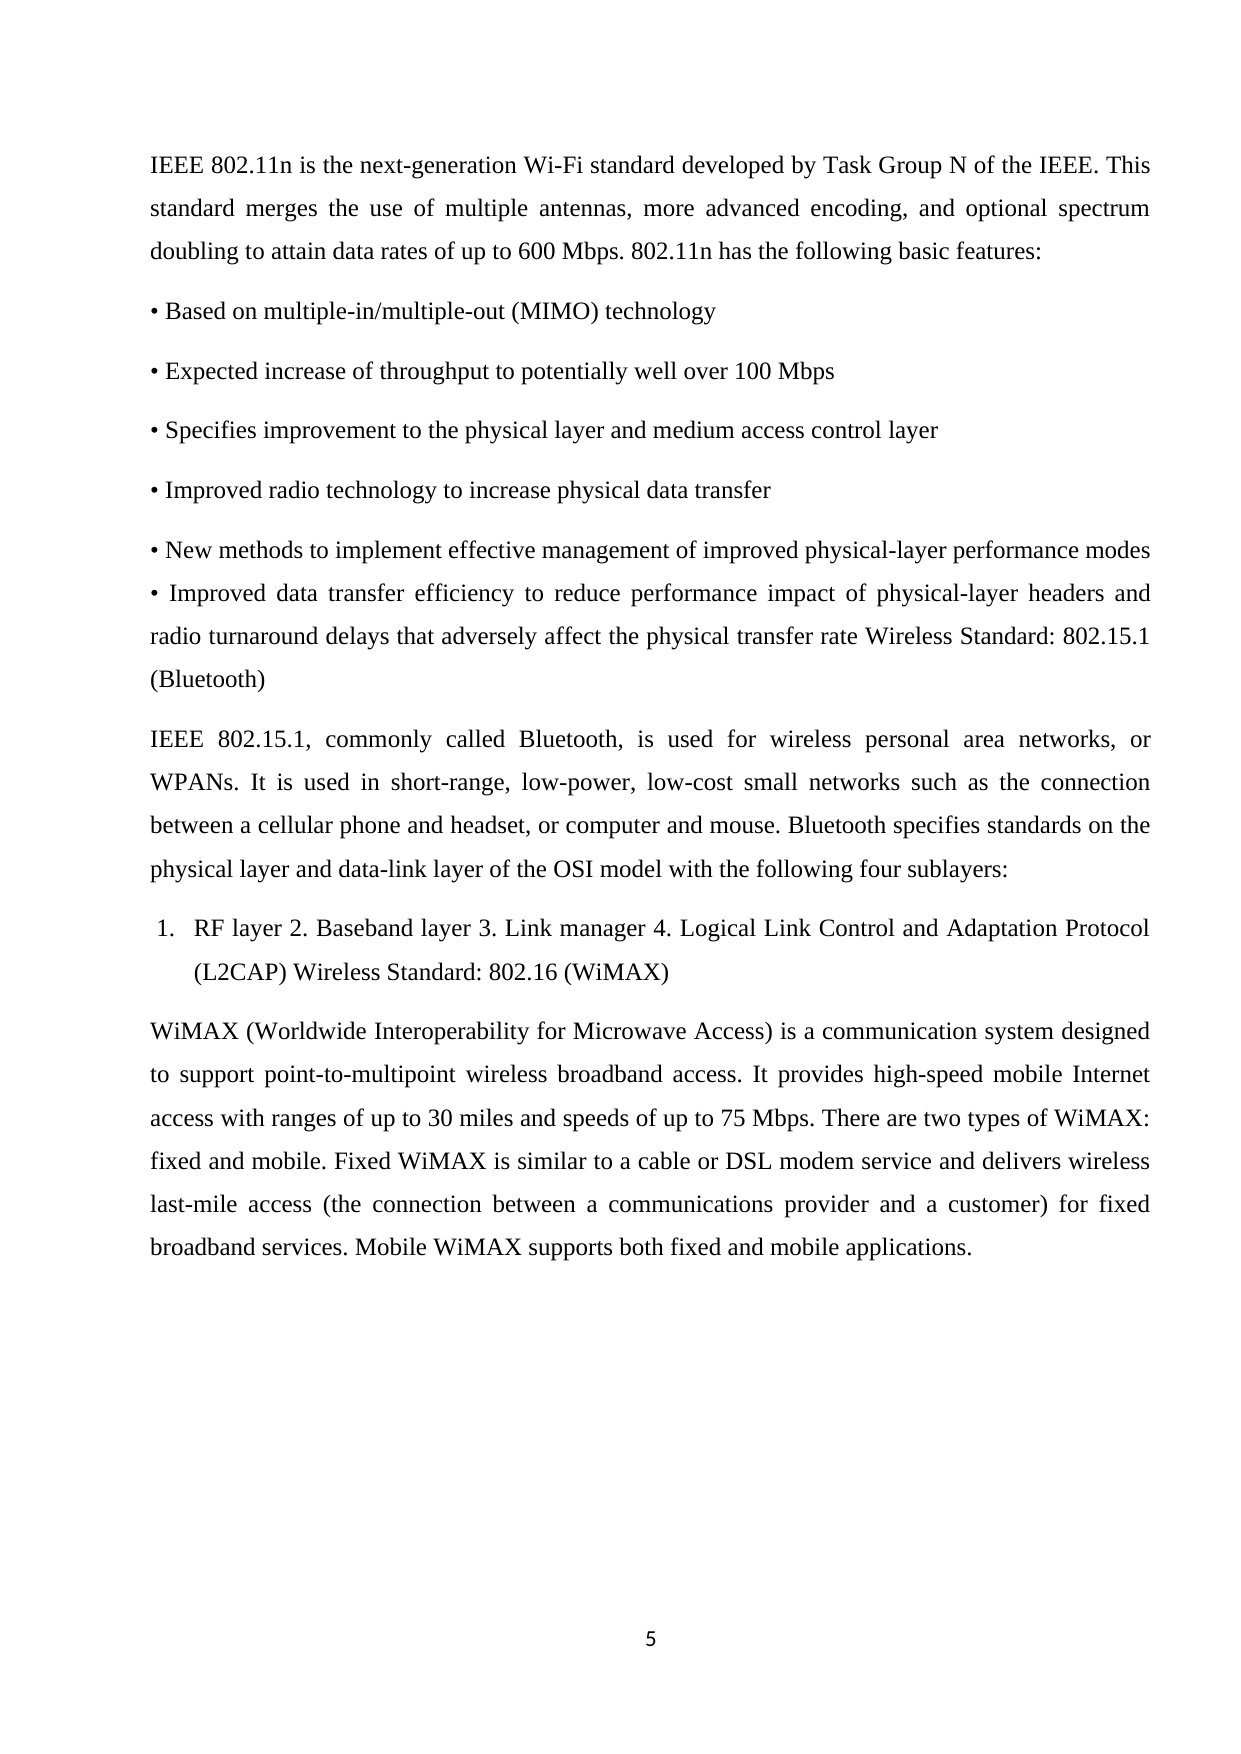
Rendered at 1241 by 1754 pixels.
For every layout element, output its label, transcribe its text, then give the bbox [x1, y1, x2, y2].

text • Expected increase of throughput to potentially well over 100 Mbps [150, 356, 1152, 384]
text • New methods to implement effective management of improved physical-layer performance modes • Improved data transfer efficiency to reduce performance impact of physical-layer headers and radio turnaround delays that adversely affect the physical transfer rate Wireless Standard: 802.15.1 (Bluetooth) [150, 535, 1152, 693]
text • Improved radio technology to increase physical data transfer [150, 475, 1152, 504]
text IEEE 802.11n is the next-generation Wi-Fi standard developed by Task Group N of the IEEE. This standard merges the use of multiple antennas, more advanced encoding, and optional spectrum doubling to attain data rates of up to 600 Mbps. 802.11n has the following basic features: [150, 150, 1152, 265]
list RF layer 2. Baseband layer 3. Link manager 4. Logical Link Control and Adaptation Protocol (L2CAP) Wireless Standard: 802.16 (WiMAX) [156, 913, 1152, 985]
text • Based on multiple-in/multiple-out (MIMO) technology [150, 296, 1152, 325]
text WiMAX (Worldwide Interoperability for Microwave Access) is a communication system designed to support point-to-multipoint wireless broadband access. It provides high-speed mobile Internet access with ranges of up to 30 miles and speeds of up to 75 Mbps. There are two types of WiMAX: fixed and mobile. Fixed WiMAX is similar to a cable or DSL modem service and delivers wireless last-mile access (the connection between a communications provider and a customer) for fixed broadband services. Mobile WiMAX supports both fixed and mobile applications. [150, 1016, 1152, 1261]
text IEEE 802.15.1, commonly called Bluetooth, is used for wireless personal area networks, or WPANs. It is used in short-range, low-power, low-cost small networks such as the connection between a cellular phone and headset, or computer and mouse. Bluetooth specifies standards on the physical layer and data-link layer of the OSI model with the following four sublayers: [150, 724, 1152, 882]
text • Specifies improvement to the physical layer and medium access control layer [150, 416, 1152, 444]
